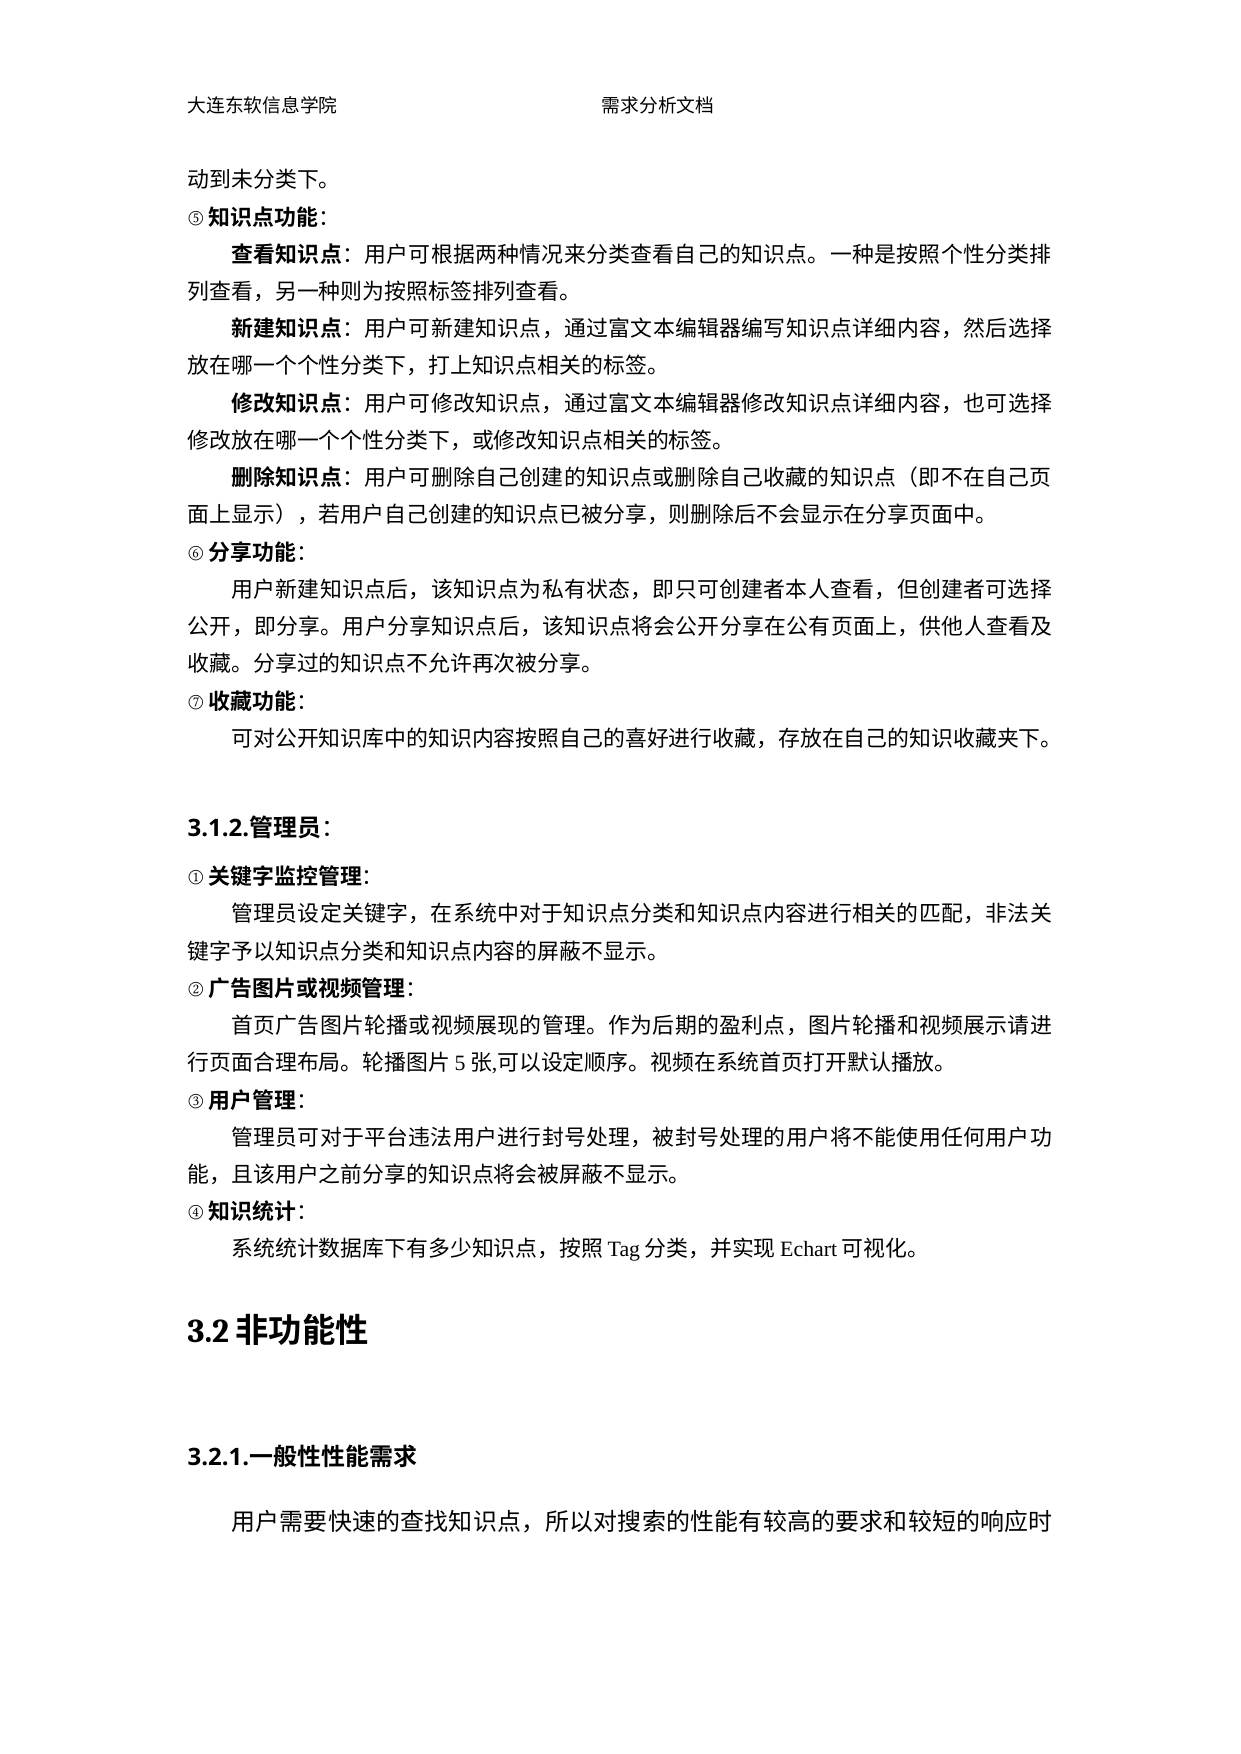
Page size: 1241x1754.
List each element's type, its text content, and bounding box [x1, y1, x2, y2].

text ⑦收藏功能： [187, 683, 1053, 716]
text ④知识统计： [187, 1194, 1053, 1226]
text 修改知识点：用户可修改知识点，通过富文本编辑器修改知识点详细内容，也可选择修改放在哪一个个性分类下，或修改知识点相关的标签。 [187, 385, 1053, 455]
text 3.1.2.管理员： [187, 794, 1053, 859]
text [187, 1487, 1053, 1552]
text ⑤知识点功能： [187, 199, 1053, 232]
text 系统统计数据库下有多少知识点，按照Tag分类，并实现Echart可视化。 [187, 1231, 1053, 1263]
text 管理员可对于平台违法用户进行封号处理，被封号处理的用户将不能使用任何用户功能，且该用户之前分享的知识点将会被屏蔽不显示。 [187, 1119, 1053, 1189]
text 删除知识点：用户可删除自己创建的知识点或删除自己收藏的知识点（即不在自己页面上显示），若用户自己创建的知识点已被分享，则删除后不会显示在分享页面中。 [187, 460, 1053, 529]
text 首页广告图片轮播或视频展现的管理。作为后期的盈利点，图片轮播和视频展示请进行页面合理布局。轮播图片5张,可以设定顺序。视频在系统首页打开默认播放。 [187, 1008, 1053, 1077]
text ②广告图片或视频管理： [187, 971, 1053, 1003]
text 查看知识点：用户可根据两种情况来分类查看自己的知识点。一种是按照个性分类排列查看，另一种则为按照标签排列查看。 [187, 236, 1053, 306]
text ①关键字监控管理： [187, 859, 1053, 891]
subtitle 非功能性 [187, 1295, 1053, 1360]
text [187, 162, 1053, 194]
text ③用户管理： [187, 1082, 1053, 1115]
text ⑥分享功能： [187, 534, 1053, 567]
text 用户新建知识点后，该知识点为私有状态，即只可创建者本人查看，但创建者可选择公开，即分享。用户分享知识点后，该知识点将会公开分享在公有页面上，供他人查看及收藏。分享过的知识点不允许再次被分享。 [187, 571, 1053, 678]
text 管理员设定关键字，在系统中对于知识点分类和知识点内容进行相关的匹配，非法关键字予以知识点分类和知识点内容的屏蔽不显示。 [187, 896, 1053, 966]
text 可对公开知识库中的知识内容按照自己的喜好进行收藏，存放在自己的知识收藏夹下。 [187, 720, 1053, 753]
text 新建知识点：用户可新建知识点，通过富文本编辑器编写知识点详细内容，然后选择放在哪一个个性分类下，打上知识点相关的标签。 [187, 311, 1053, 381]
text 3.2.1.一般性性能需求 [187, 1422, 1053, 1487]
